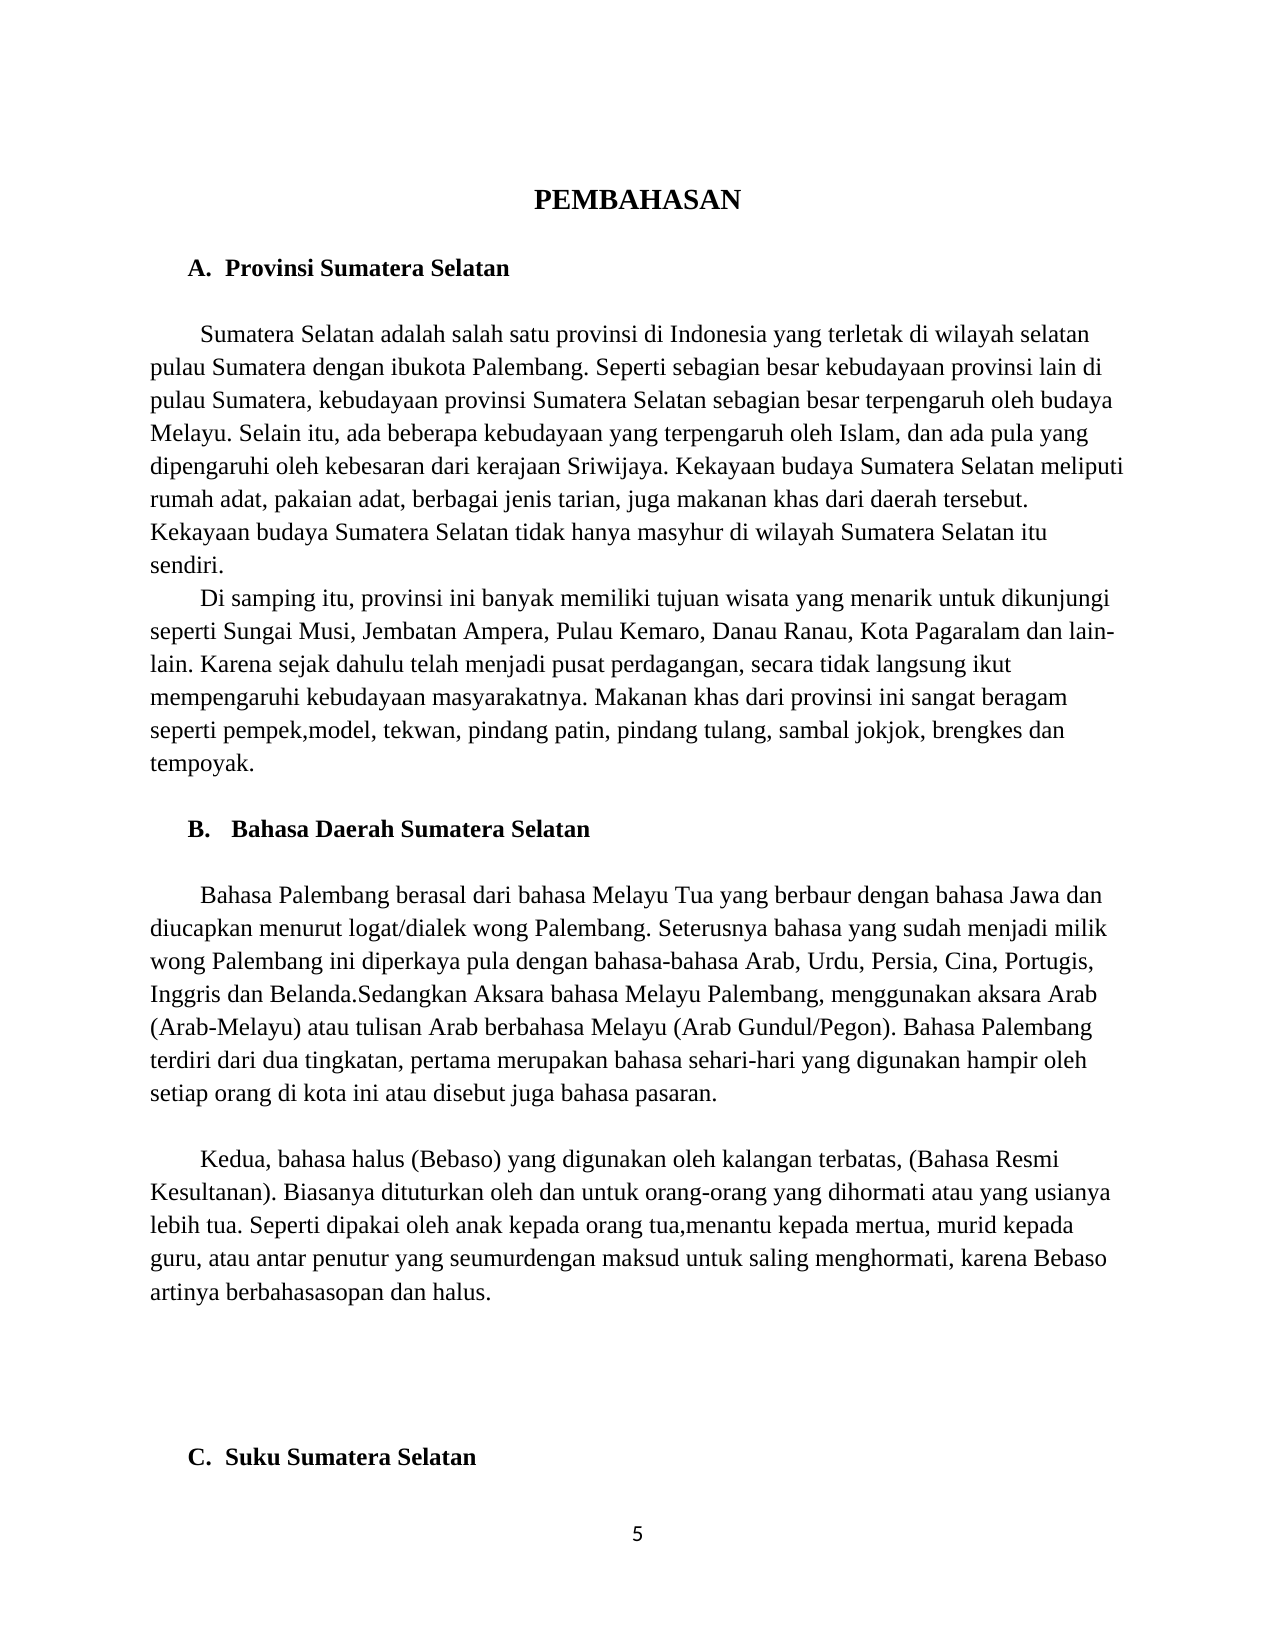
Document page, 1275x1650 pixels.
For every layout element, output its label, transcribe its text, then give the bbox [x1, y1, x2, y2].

text Kedua, bahasa halus (Bebaso) yang digunakan oleh kalangan terbatas, (Bahasa Resmi Kesultanan). Biasanya dituturkan oleh dan untuk orang-orang yang dihormati atau yang usianya lebih tua. Seperti dipakai oleh anak kepada orang tua,menantu kepada mertua, murid kepada guru, atau antar penutur yang seumurdengan maksud untuk saling menghormati, karena Bebaso artinya berbahasasopan dan halus. [150, 1144, 1125, 1305]
list Bahasa Daerah Sumatera Selatan [187, 814, 1125, 843]
text Bahasa Palembang berasal dari bahasa Melayu Tua yang berbaur dengan bahasa Jawa dan diucapkan menurut logat/dialek wong Palembang. Seterusnya bahasa yang sudah menjadi milik wong Palembang ini diperkaya pula dengan bahasa-bahasa Arab, Urdu, Persia, Cina, Portugis, Inggris dan Belanda.Sedangkan Aksara bahasa Melayu Palembang, menggunakan aksara Arab (Arab-Melayu) atau tulisan Arab berbahasa Melayu (Arab Gundul/Pegon). Bahasa Palembang terdiri dari dua tingkatan, pertama merupakan bahasa sehari-hari yang digunakan hampir oleh setiap orang di kota ini atau disebut juga bahasa pasaran. [150, 880, 1125, 1107]
text Di samping itu, provinsi ini banyak memiliki tujuan wisata yang menarik untuk dikunjungi seperti Sungai Musi, Jembatan Ampera, Pulau Kemaro, Danau Ranau, Kota Pagaralam dan lain-lain. Karena sejak dahulu telah menjadi pusat perdagangan, secara tidak langsung ikut mempengaruhi kebudayaan masyarakatnya. Makanan khas dari provinsi ini sangat beragam seperti pempek,model, tekwan, pindang patin, pindang tulang, sambal jokjok, brengkes dan tempoyak. [150, 583, 1125, 777]
list Provinsi Sumatera Selatan [187, 253, 1125, 282]
text Sumatera Selatan adalah salah satu provinsi di Indonesia yang terletak di wilayah selatan pulau Sumatera dengan ibukota Palembang. Seperti sebagian besar kebudayaan provinsi lain di pulau Sumatera, kebudayaan provinsi Sumatera Selatan sebagian besar terpengaruh oleh budaya Melayu. Selain itu, ada beberapa kebudayaan yang terpengaruh oleh Islam, dan ada pula yang dipengaruhi oleh kebesaran dari kerajaan Sriwijaya. Kekayaan budaya Sumatera Selatan meliputi rumah adat, pakaian adat, berbagai jenis tarian, juga makanan khas dari daerah tersebut. Kekayaan budaya Sumatera Selatan tidak hanya masyhur di wilayah Sumatera Selatan itu sendiri. [150, 319, 1125, 579]
text PEMBAHASAN [150, 182, 1125, 216]
list Suku Sumatera Selatan [187, 1442, 1125, 1470]
